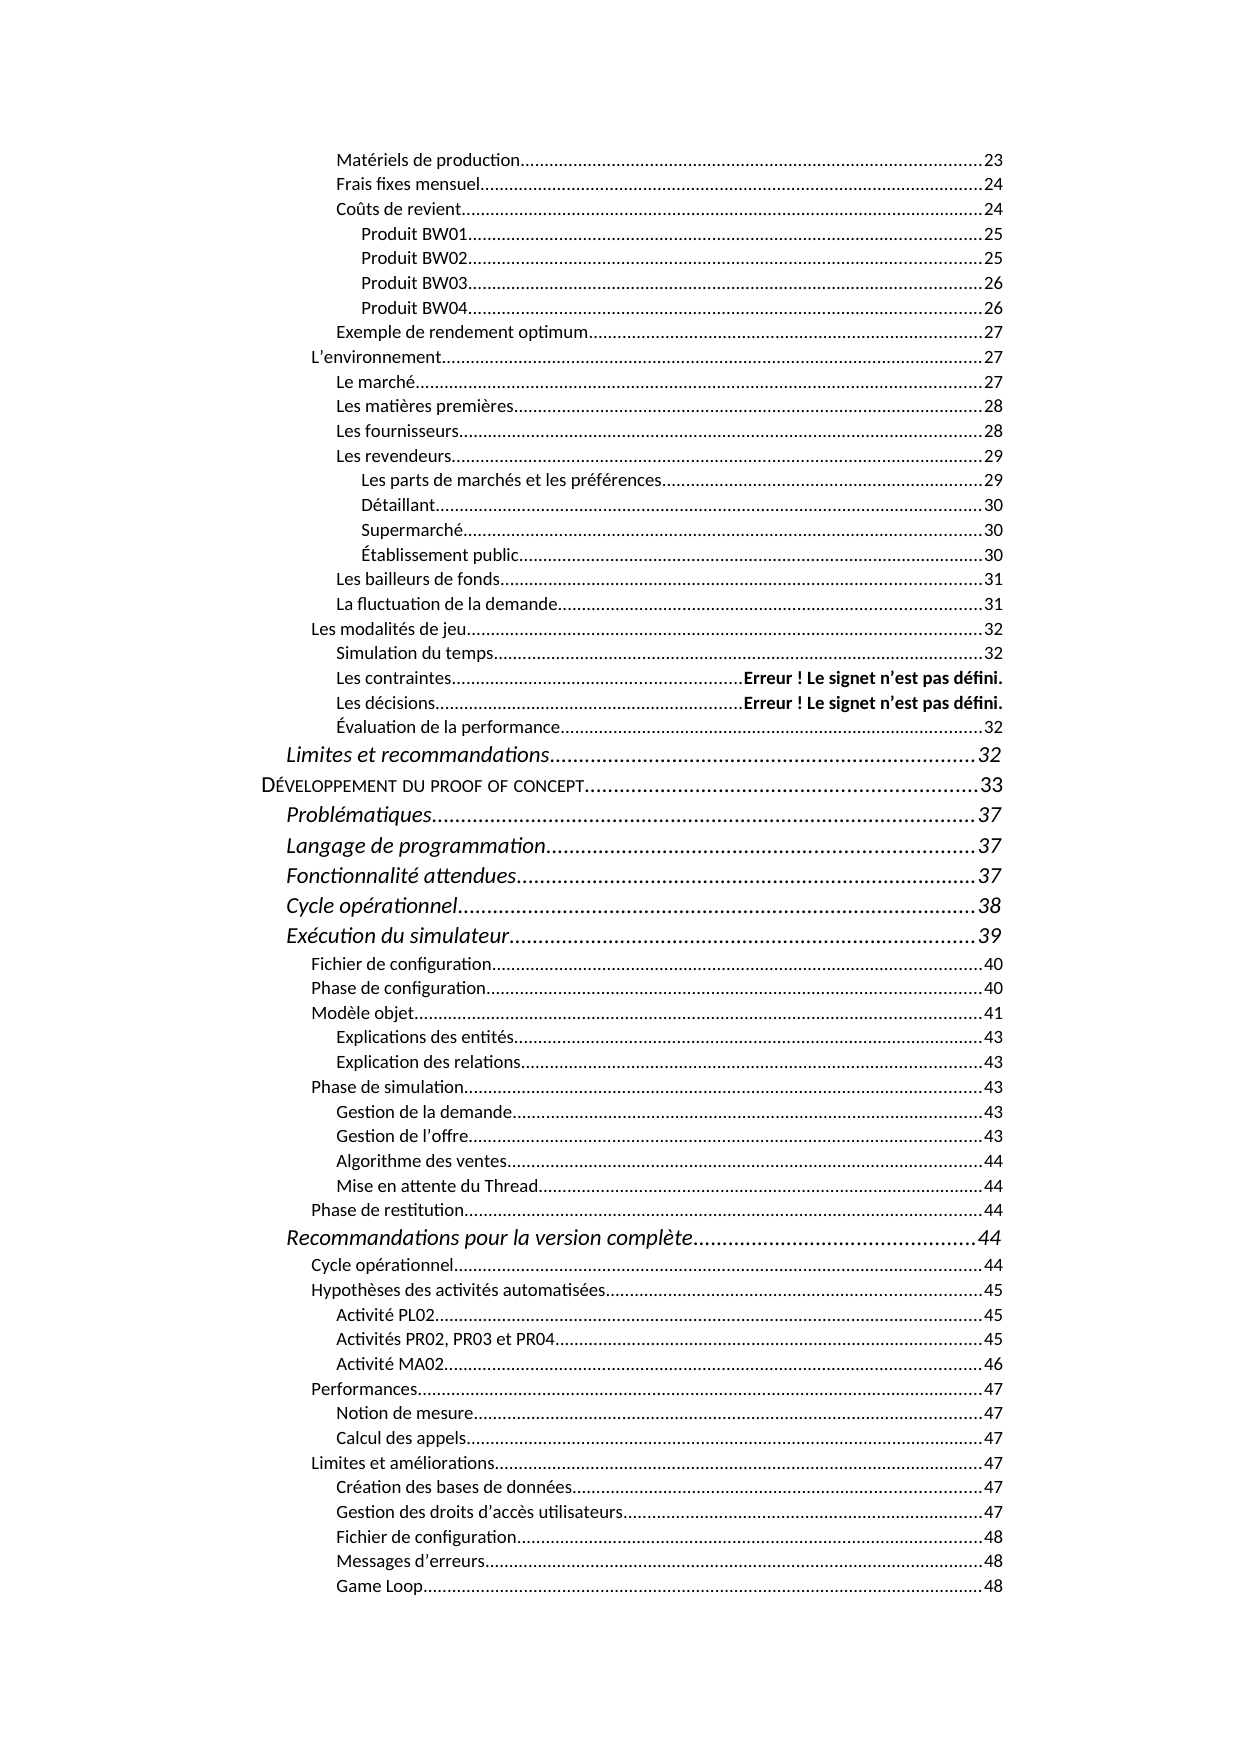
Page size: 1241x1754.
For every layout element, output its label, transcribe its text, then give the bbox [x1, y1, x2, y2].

text Gestion de l’offre 43 [336, 1124, 1004, 1147]
text Cycle opérationnel 38 [286, 891, 1004, 919]
text La fluctuation de la demande 31 [336, 592, 1004, 615]
text Messages d’erreurs 48 [336, 1550, 1004, 1573]
text Phase de simulation 43 [311, 1075, 1004, 1098]
text Supermarché 30 [361, 518, 1004, 541]
text Phase de configuration 40 [311, 976, 1004, 999]
text Produit BW04 26 [361, 296, 1004, 319]
text Phase de restitution 44 [311, 1198, 1004, 1221]
text Coûts de revient 24 [336, 197, 1004, 220]
text Matériels de production 23 [336, 148, 1004, 171]
text Cycle opérationnel 44 [311, 1253, 1004, 1276]
text Détaillant 30 [361, 493, 1004, 516]
text Notion de mesure 47 [336, 1402, 1004, 1424]
text Les bailleurs de fonds 31 [336, 567, 1004, 590]
text Activité MA02 46 [336, 1352, 1004, 1375]
text Produit BW01 25 [361, 222, 1004, 245]
text L’environnement 27 [311, 345, 1004, 368]
text Produit BW03 26 [361, 271, 1004, 294]
text Limites et recommandations 32 [286, 740, 1004, 768]
text Activité PL02 45 [336, 1303, 1004, 1326]
text Exemple de rendement optimum 27 [336, 321, 1004, 343]
text Établissement public 30 [361, 543, 1004, 566]
text Création des bases de données 47 [336, 1476, 1004, 1498]
text Simulation du temps 32 [336, 641, 1004, 664]
text Calcul des appels 47 [336, 1426, 1004, 1449]
text Explications des entités 43 [336, 1026, 1004, 1049]
text Les contraintes Erreur ! Le signet n’est pas défini. [336, 666, 1004, 689]
text Mise en attente du Thread 44 [336, 1174, 1004, 1197]
text Gestion de la demande 43 [336, 1100, 1004, 1123]
text Les fournisseurs 28 [336, 419, 1004, 442]
text Produit BW02 25 [361, 246, 1004, 269]
text Les revendeurs 29 [336, 444, 1004, 467]
text Hypothèses des activités automatisées 45 [311, 1278, 1004, 1301]
text Frais fixes mensuel 24 [336, 172, 1004, 195]
text Activités PR02, PR03 et PR04 45 [336, 1327, 1004, 1350]
text Fichier de configuration 40 [311, 952, 1004, 974]
text Langage de programmation 37 [286, 831, 1004, 859]
text Exécution du simulateur 39 [286, 921, 1004, 949]
text Les matières premières 28 [336, 394, 1004, 417]
text Les décisions Erreur ! Le signet n’est pas défini. [336, 691, 1004, 714]
text Game Loop 48 [336, 1574, 1004, 1597]
text Limites et améliorations 47 [311, 1451, 1004, 1474]
text Gestion des droits d’accès utilisateurs 47 [336, 1500, 1004, 1523]
text Modèle objet 41 [311, 1001, 1004, 1024]
text Algorithme des ventes 44 [336, 1149, 1004, 1172]
text Fichier de configuration 48 [336, 1525, 1004, 1548]
text Évaluation de la performance 32 [336, 716, 1004, 738]
text Le marché 27 [336, 370, 1004, 393]
text Explication des relations 43 [336, 1050, 1004, 1073]
text Les modalités de jeu 32 [311, 617, 1004, 640]
text Problématiques 37 [286, 801, 1004, 829]
text Recommandations pour la version complète 44 [286, 1223, 1004, 1251]
text Les parts de marchés et les préférences 29 [361, 469, 1004, 492]
text Développement du proof of concept 33 [261, 770, 1004, 798]
text Fonctionnalité attendues 37 [286, 861, 1004, 889]
text Performances 47 [311, 1377, 1004, 1400]
